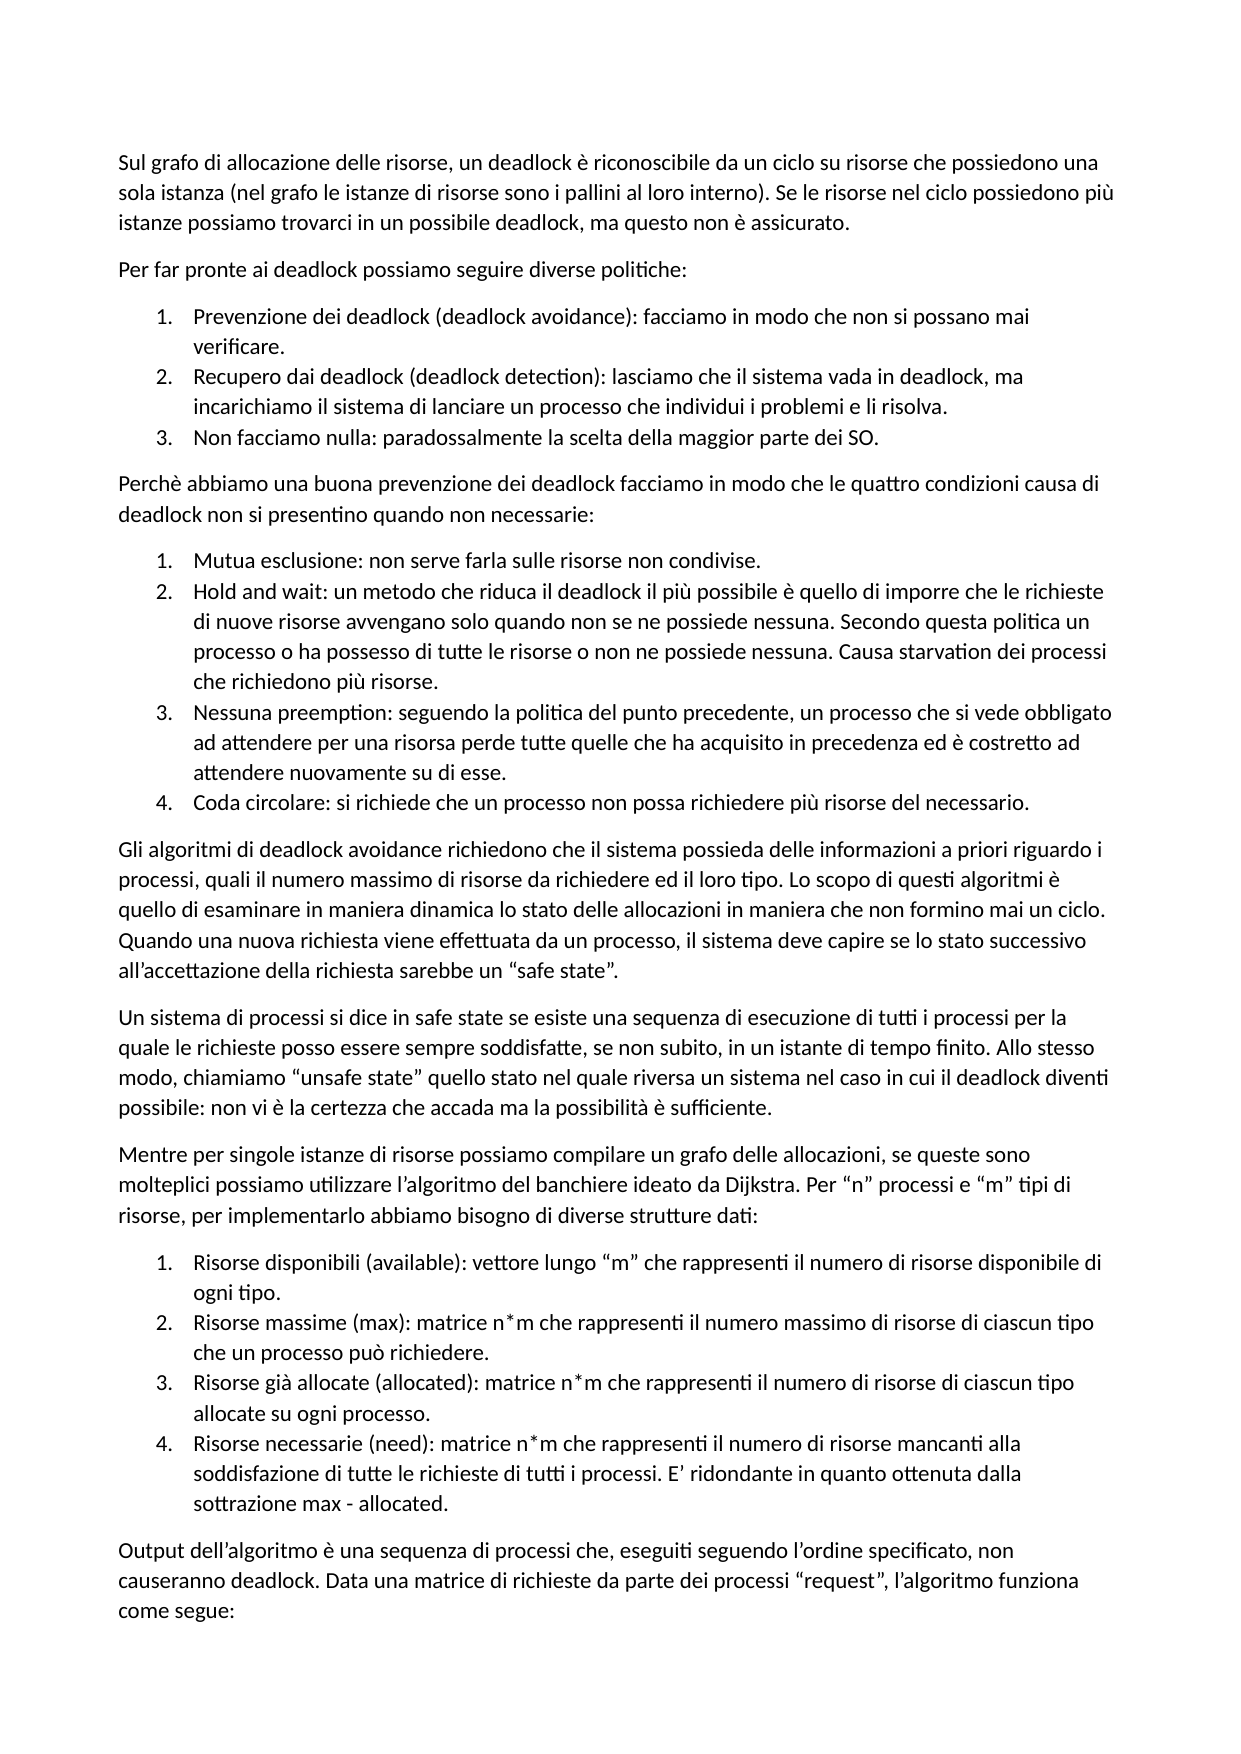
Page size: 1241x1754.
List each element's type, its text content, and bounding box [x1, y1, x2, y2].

list Coda circolare: si richiede che un processo non possa richiedere più risorse del necessario. [156, 788, 1122, 816]
text Per far pronte ai deadlock possiamo seguire diverse politiche: [118, 255, 1122, 283]
text Output dell’algoritmo è una sequenza di processi che, eseguiti seguendo l’ordine specificato, non causeranno deadlock. Data una matrice di richieste da parte dei processi “request”, l’algoritmo funziona come segue: [118, 1536, 1122, 1624]
list Non facciamo nulla: paradossalmente la scelta della maggior parte dei SO. [156, 423, 1122, 451]
list Prevenzione dei deadlock (deadlock avoidance): facciamo in modo che non si possano mai verificare. [156, 302, 1122, 360]
list Risorse massime (max): matrice n*m che rappresenti il numero massimo di risorse di ciascun tipo che un processo può richiedere. [156, 1308, 1122, 1366]
text Sul grafo di allocazione delle risorse, un deadlock è riconoscibile da un ciclo su risorse che possiedono una sola istanza (nel grafo le istanze di risorse sono i pallini al loro interno). Se le risorse nel ciclo possiedono più istanze possiamo trovarci in un possibile deadlock, ma questo non è assicurato. [118, 148, 1122, 236]
list Hold and wait: un metodo che riduca il deadlock il più possibile è quello di imporre che le richieste di nuove risorse avvengano solo quando non se ne possiede nessuna. Secondo questa politica un processo o ha possesso di tutte le risorse o non ne possiede nessuna. Causa starvation dei processi che richiedono più risorse. [156, 577, 1122, 695]
list Risorse già allocate (allocated): matrice n*m che rappresenti il numero di risorse di ciascun tipo allocate su ogni processo. [156, 1368, 1122, 1427]
list Risorse necessarie (need): matrice n*m che rappresenti il numero di risorse mancanti alla soddisfazione di tutte le richieste di tutti i processi. E’ ridondante in quanto ottenuta dalla sottrazione max - allocated. [156, 1429, 1122, 1517]
text Mentre per singole istanze di risorse possiamo compilare un grafo delle allocazioni, se queste sono molteplici possiamo utilizzare l’algoritmo del banchiere ideato da Dijkstra. Per “n” processi e “m” tipi di risorse, per implementarlo abbiamo bisogno di diverse strutture dati: [118, 1140, 1122, 1229]
list Recupero dai deadlock (deadlock detection): lasciamo che il sistema vada in deadlock, ma incarichiamo il sistema di lanciare un processo che individui i problemi e li risolva. [156, 362, 1122, 420]
list Risorse disponibili (available): vettore lungo “m” che rappresenti il numero di risorse disponibile di ogni tipo. [156, 1248, 1122, 1306]
text Perchè abbiamo una buona prevenzione dei deadlock facciamo in modo che le quattro condizioni causa di deadlock non si presentino quando non necessarie: [118, 469, 1122, 528]
text Gli algoritmi di deadlock avoidance richiedono che il sistema possieda delle informazioni a priori riguardo i processi, quali il numero massimo di risorse da richiedere ed il loro tipo. Lo scopo di questi algoritmi è quello di esaminare in maniera dinamica lo stato delle allocazioni in maniera che non formino mai un ciclo. Quando una nuova richiesta viene effettuata da un processo, il sistema deve capire se lo stato successivo all’accettazione della richiesta sarebbe un “safe state”. [118, 835, 1122, 984]
list Mutua esclusione: non serve farla sulle risorse non condivise. [156, 547, 1122, 574]
text Un sistema di processi si dice in safe state se esiste una sequenza di esecuzione di tutti i processi per la quale le richieste posso essere sempre soddisfatte, se non subito, in un istante di tempo finito. Allo stesso modo, chiamiamo “unsafe state” quello stato nel quale riversa un sistema nel caso in cui il deadlock diventi possibile: non vi è la certezza che accada ma la possibilità è sufficiente. [118, 1003, 1122, 1121]
list Nessuna preemption: seguendo la politica del punto precedente, un processo che si vede obbligato ad attendere per una risorsa perde tutte quelle che ha acquisito in precedenza ed è costretto ad attendere nuovamente su di esse. [156, 698, 1122, 786]
